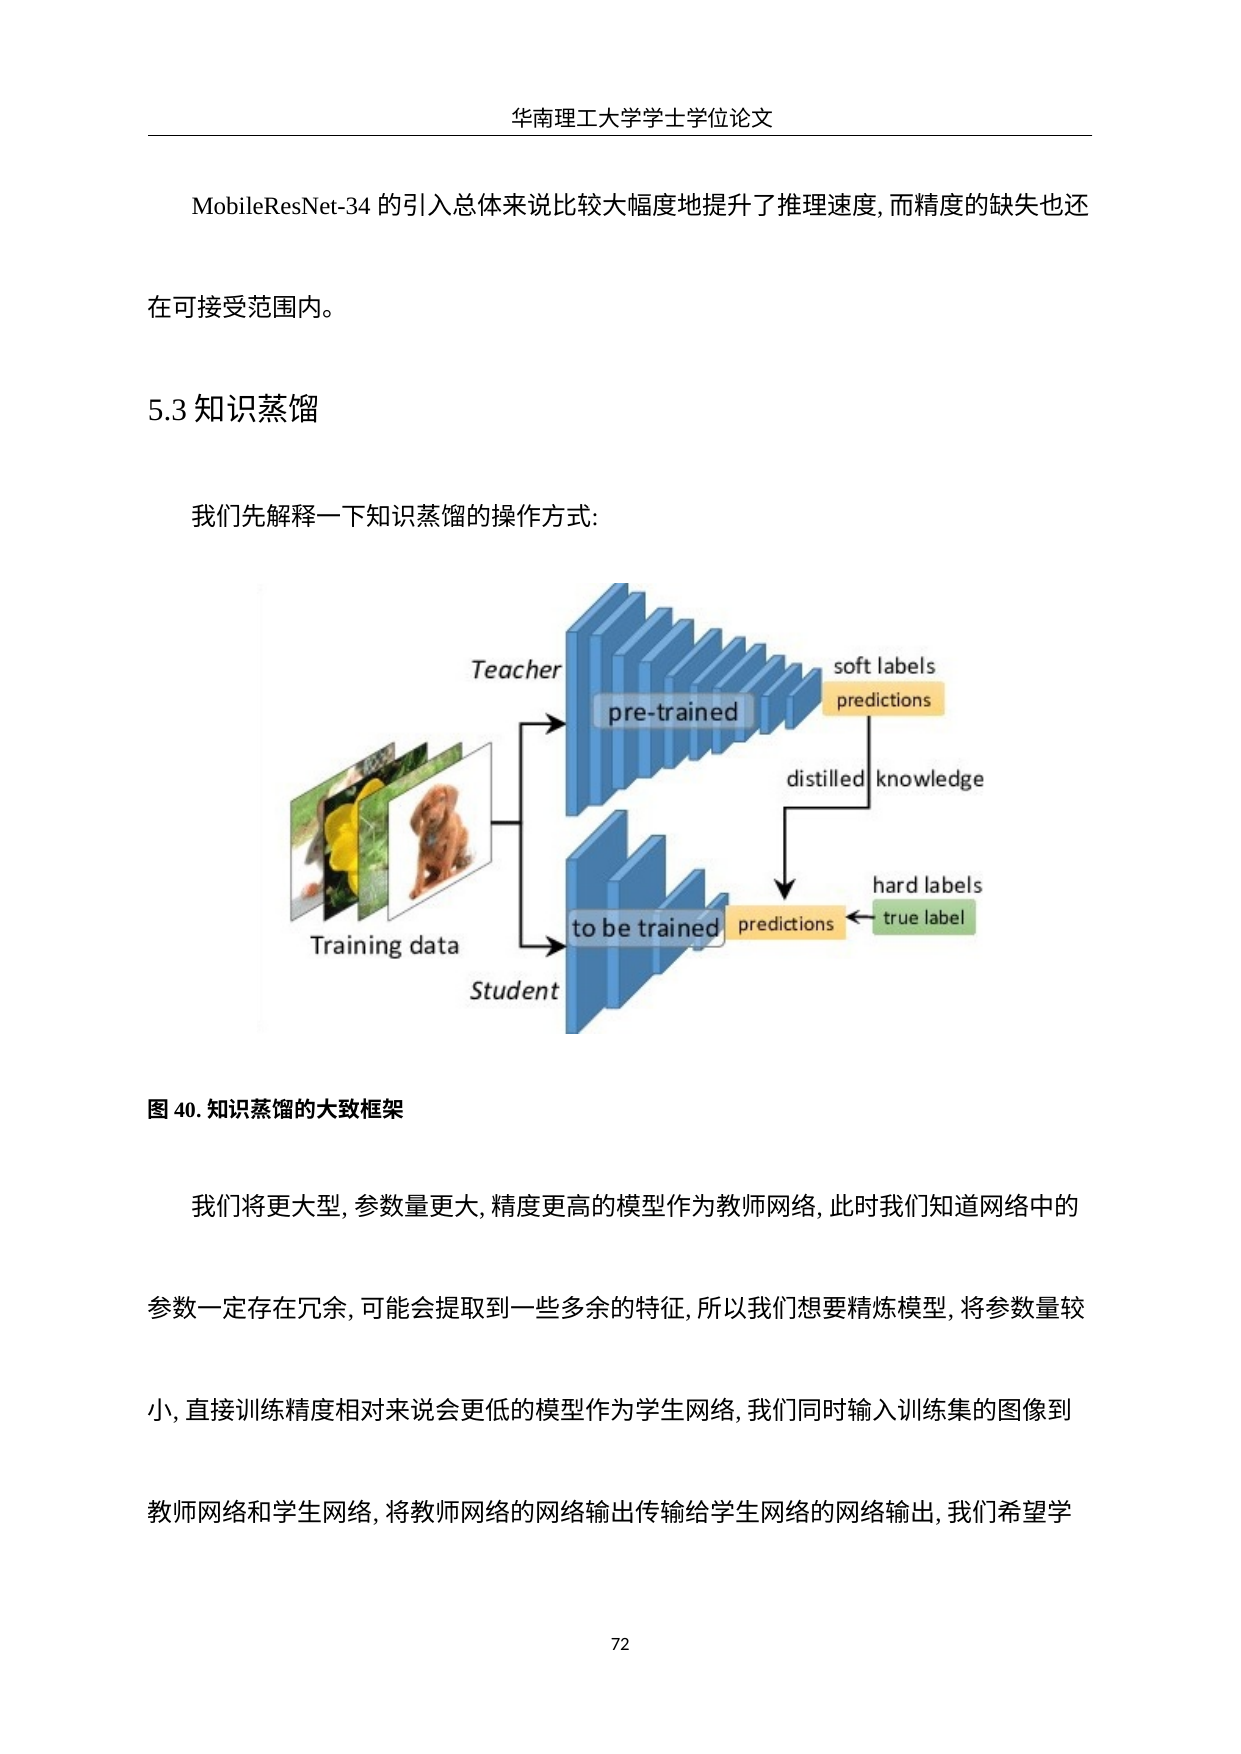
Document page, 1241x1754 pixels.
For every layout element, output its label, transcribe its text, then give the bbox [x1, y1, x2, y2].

picture [256, 583, 984, 1034]
subtitle 5.3 知识蒸馏 [148, 375, 1092, 443]
text 图40. 知识蒸馏的大致框架 [148, 1091, 1092, 1124]
text 我们先解释一下知识蒸馏的操作方式: [148, 481, 1092, 549]
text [148, 1171, 1092, 1544]
text MobileResNet-34 的引入总体来说比较大幅度地提升了推理速度, 而精度的缺失也还在可接受范围内。 [148, 170, 1092, 339]
